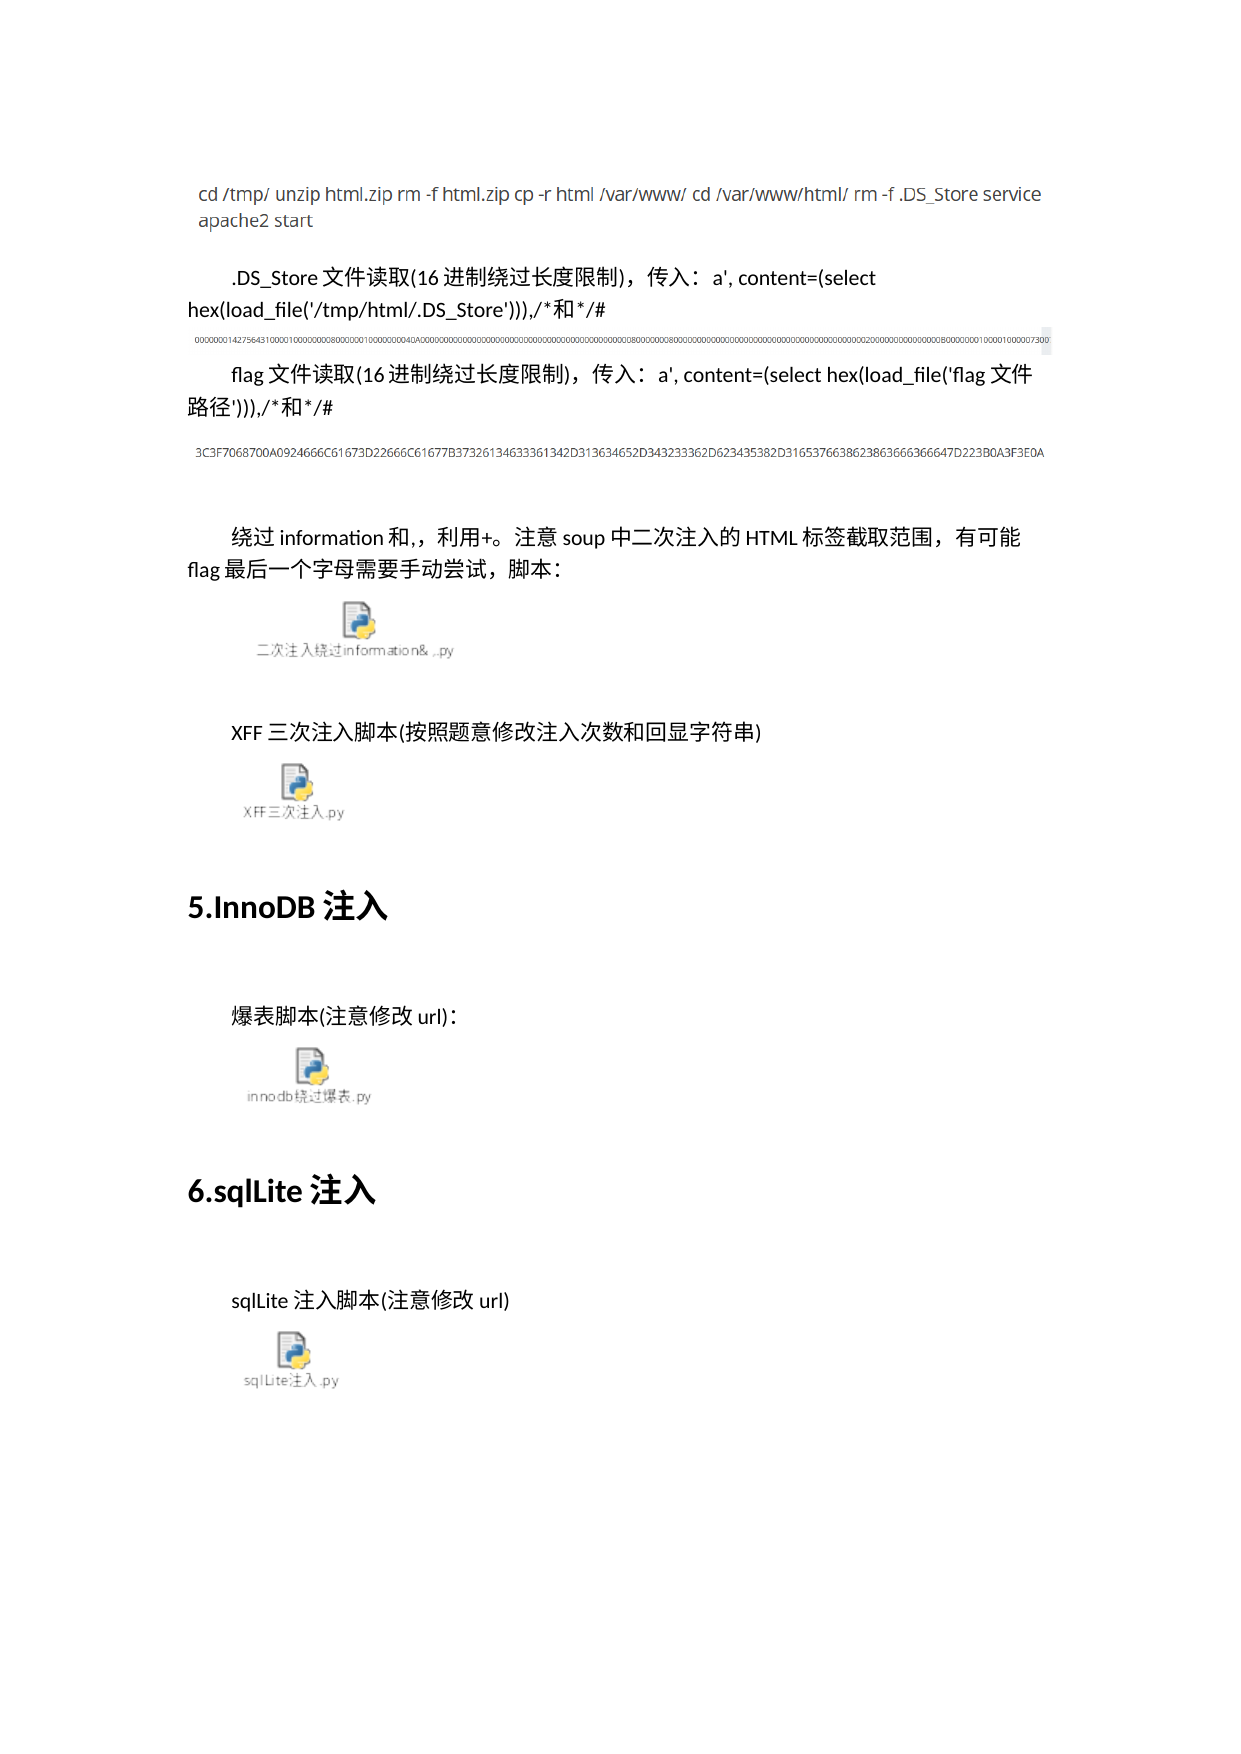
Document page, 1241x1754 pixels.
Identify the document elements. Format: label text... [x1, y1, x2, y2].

subtitle 5.InnoDB注入 [187, 872, 1053, 937]
list XFF三次注入脚本(按照题意修改注入次数和回显字符串) [187, 714, 1053, 747]
picture [187, 175, 1053, 247]
list sqlLite注入脚本(注意修改url) [187, 1282, 1053, 1315]
list .DS_Store文件读取(16进制绕过长度限制)，传入：a', content=(select hex(load_file('/tmp/html/.DS_Store'))),/*和*/# [187, 259, 1053, 324]
list 爆表脚本(注意修改url)： [187, 998, 1053, 1031]
picture [187, 436, 1053, 473]
picture [187, 327, 1053, 355]
list flag文件读取(16进制绕过长度限制)，传入：a', content=(select hex(load_file('flag文件路径'))),/*和*/# [187, 357, 1053, 422]
subtitle 6.sqlLite注入 [187, 1155, 1053, 1220]
list 绕过information和,，利用+。注意soup中二次注入的HTML标签截取范围，有可能flag最后一个字母需要手动尝试，脚本： [187, 519, 1053, 584]
